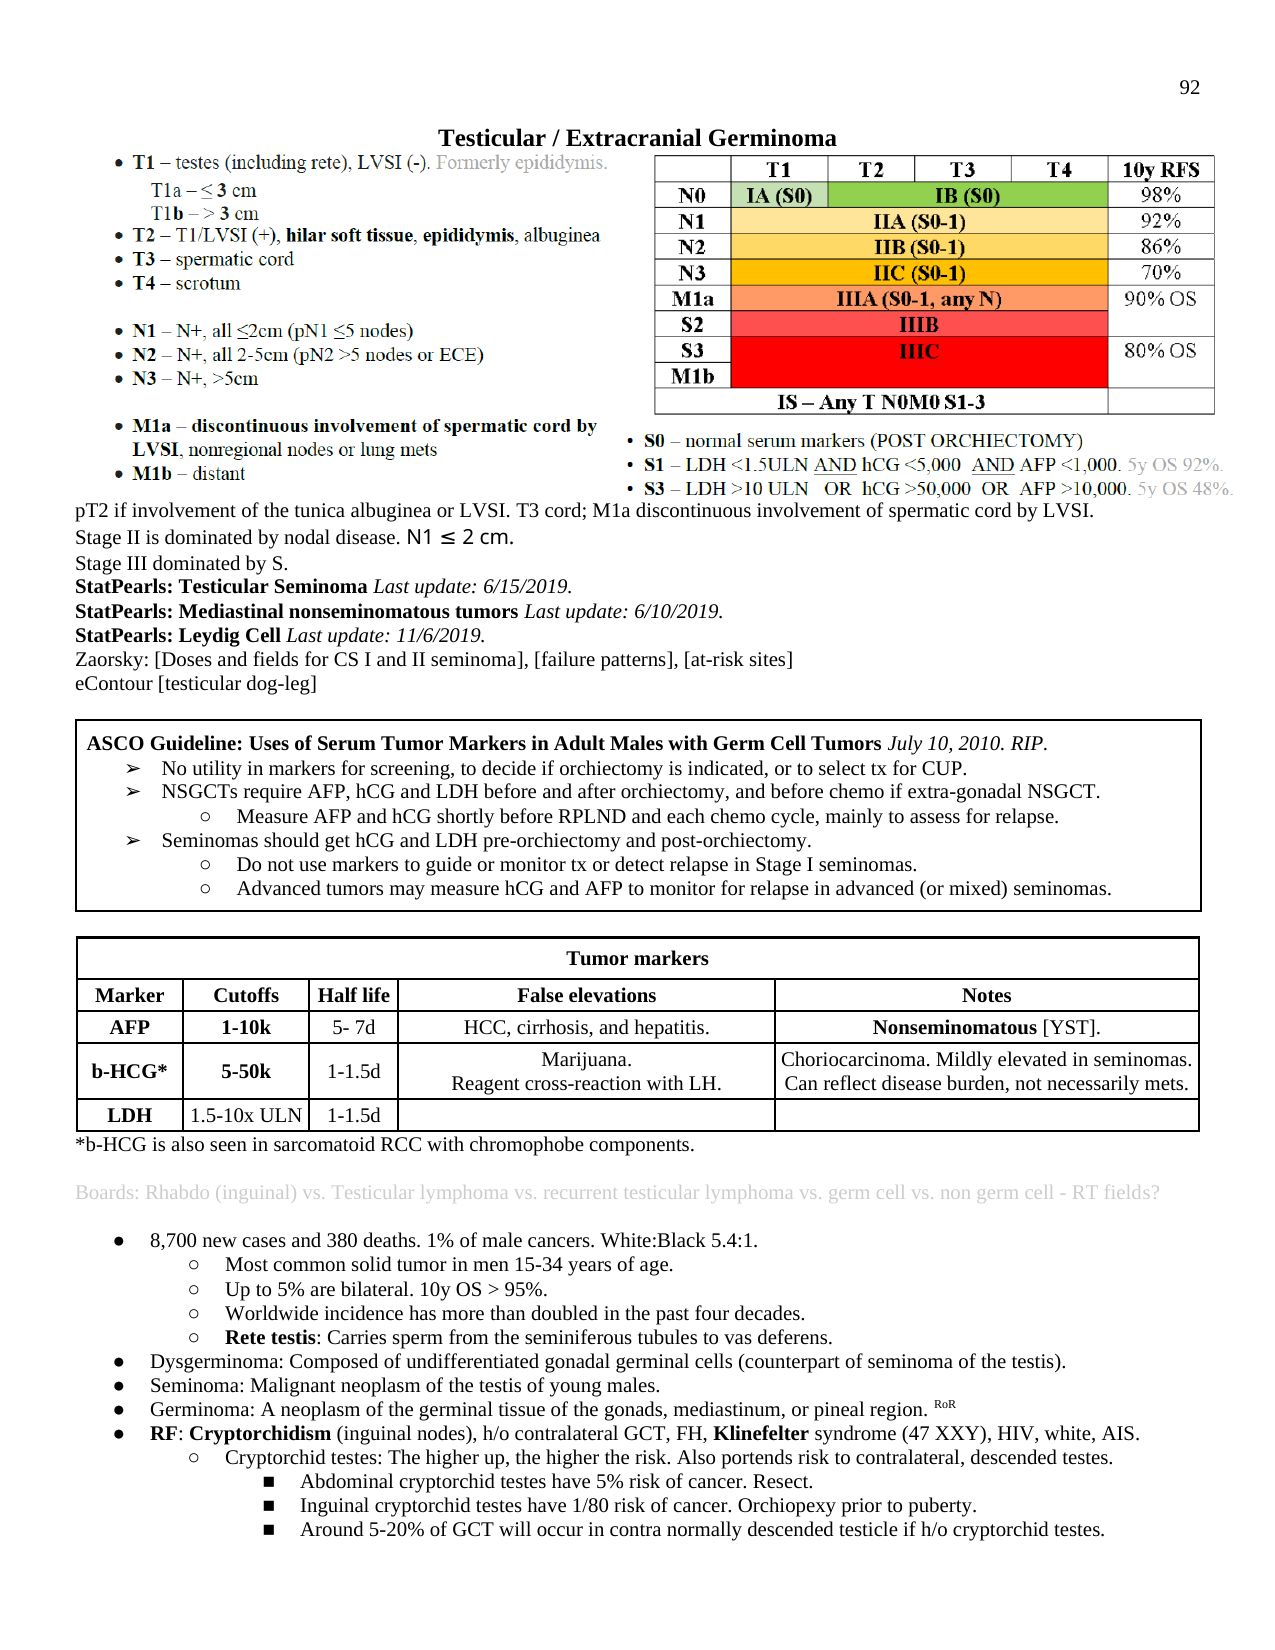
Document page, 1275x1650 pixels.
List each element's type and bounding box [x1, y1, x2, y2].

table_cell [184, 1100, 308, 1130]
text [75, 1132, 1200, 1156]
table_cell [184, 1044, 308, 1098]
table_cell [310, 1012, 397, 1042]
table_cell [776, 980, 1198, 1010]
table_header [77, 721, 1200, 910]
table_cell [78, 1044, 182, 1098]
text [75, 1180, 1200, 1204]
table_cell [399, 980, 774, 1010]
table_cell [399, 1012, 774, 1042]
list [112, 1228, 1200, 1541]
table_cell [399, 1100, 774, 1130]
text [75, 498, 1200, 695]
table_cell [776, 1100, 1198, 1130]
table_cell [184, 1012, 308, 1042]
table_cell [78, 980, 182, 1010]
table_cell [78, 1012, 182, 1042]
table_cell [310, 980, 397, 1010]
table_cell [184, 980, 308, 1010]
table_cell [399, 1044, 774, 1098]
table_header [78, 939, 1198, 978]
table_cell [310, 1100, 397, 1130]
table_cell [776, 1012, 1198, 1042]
picture [112, 152, 1238, 498]
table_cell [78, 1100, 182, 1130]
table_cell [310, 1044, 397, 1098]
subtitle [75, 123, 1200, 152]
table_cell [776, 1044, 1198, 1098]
